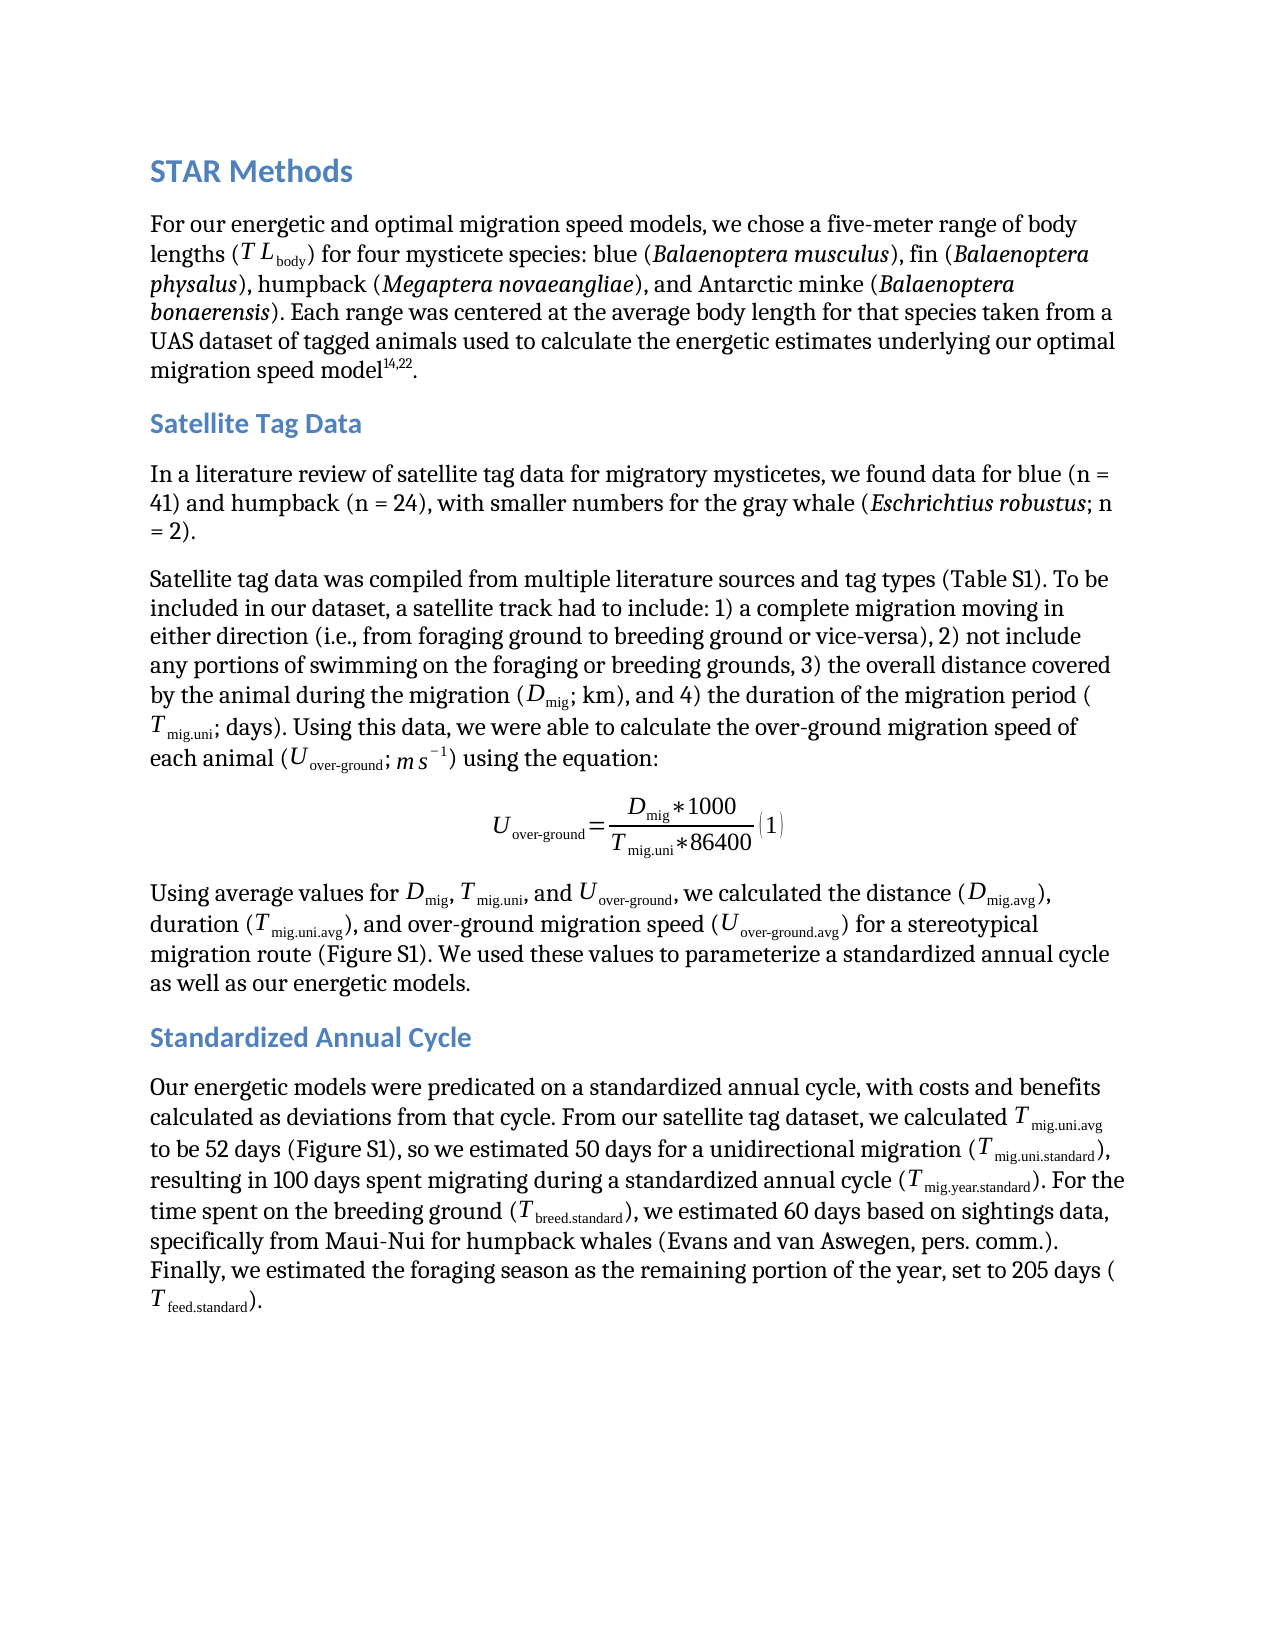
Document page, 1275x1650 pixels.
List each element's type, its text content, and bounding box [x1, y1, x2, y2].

subtitle Standardized Annual Cycle [150, 1019, 1125, 1054]
subtitle STAR Methods [150, 150, 1125, 191]
text Our energetic models were predicated on a standardized annual cycle, with costs and benefits calculated as deviations from that cycle. From our satellite tag dataset, we calculated to be 52 days (Figure S1), so we estimated 50 days for a unidirectional migration (), resulting in 100 days spent migrating during a standardized annual cycle (). For the time spent on the breeding ground (), we estimated 60 days based on sightings data, specifically from Maui-Nui for humpback whales (Evans and van Aswegen, pers. comm.). Finally, we estimated the foraging season as the remaining portion of the year, set to 205 days (). [150, 1073, 1125, 1316]
text For our energetic and optimal migration speed models, we chose a five-meter range of body lengths () for four mysticete species: blue (Balaenoptera musculus), fin (Balaenoptera physalus), humpback (Megaptera novaeangliae), and Antarctic minke (Balaenoptera bonaerensis). Each range was centered at the average body length for that species taken from a UAS dataset of tagged animals used to calculate the energetic estimates underlying our optimal migration speed model14,22. [150, 209, 1125, 384]
text In a literature review of satellite tag data for migratory mysticetes, we found data for blue (n = 41) and humpback (n = 24), with smaller numbers for the gray whale (Eschrichtius robustus; n = 2). [150, 460, 1125, 546]
text Using average values for , , and , we calculated the distance (), duration (), and over-ground migration speed () for a stereotypical migration route (Figure S1). We used these values to parameterize a standardized annual cycle as well as our energetic models. [150, 878, 1125, 998]
text Satellite tag data was compiled from multiple literature sources and tag types (Table S1). To be included in our dataset, a satellite track had to include: 1) a complete migration moving in either direction (i.e., from foraging ground to breeding ground or vice-versa), 2) not include any portions of swimming on the foraging or breeding grounds, 3) the overall distance covered by the animal during the migration (; km), and 4) the duration of the migration period (; days). Using this data, we were able to calculate the over-ground migration speed of each animal (; ) using the equation: [150, 565, 1125, 774]
subtitle Satellite Tag Data [150, 405, 1125, 441]
